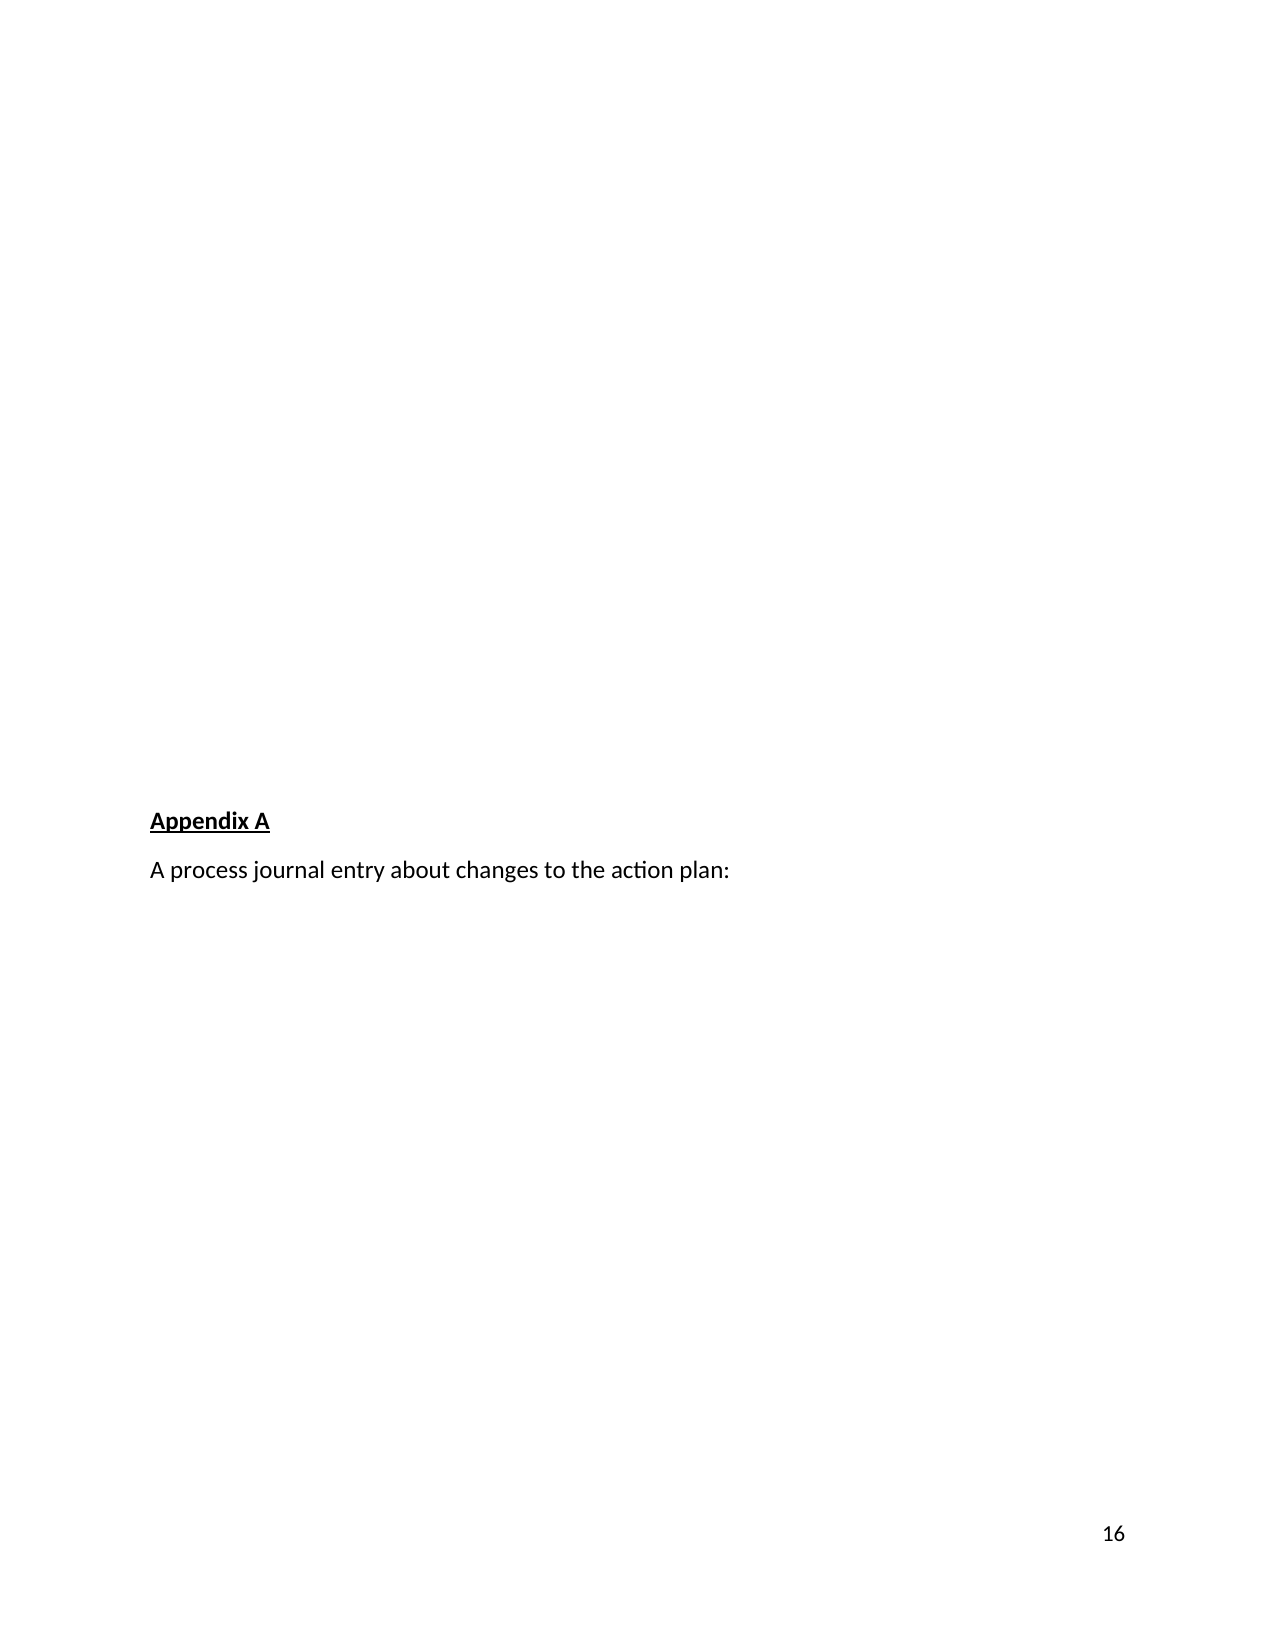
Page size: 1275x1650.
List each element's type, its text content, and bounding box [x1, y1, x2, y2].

text A process journal entry about changes to the action plan: [150, 855, 1125, 885]
text Appendix A [150, 805, 1125, 836]
